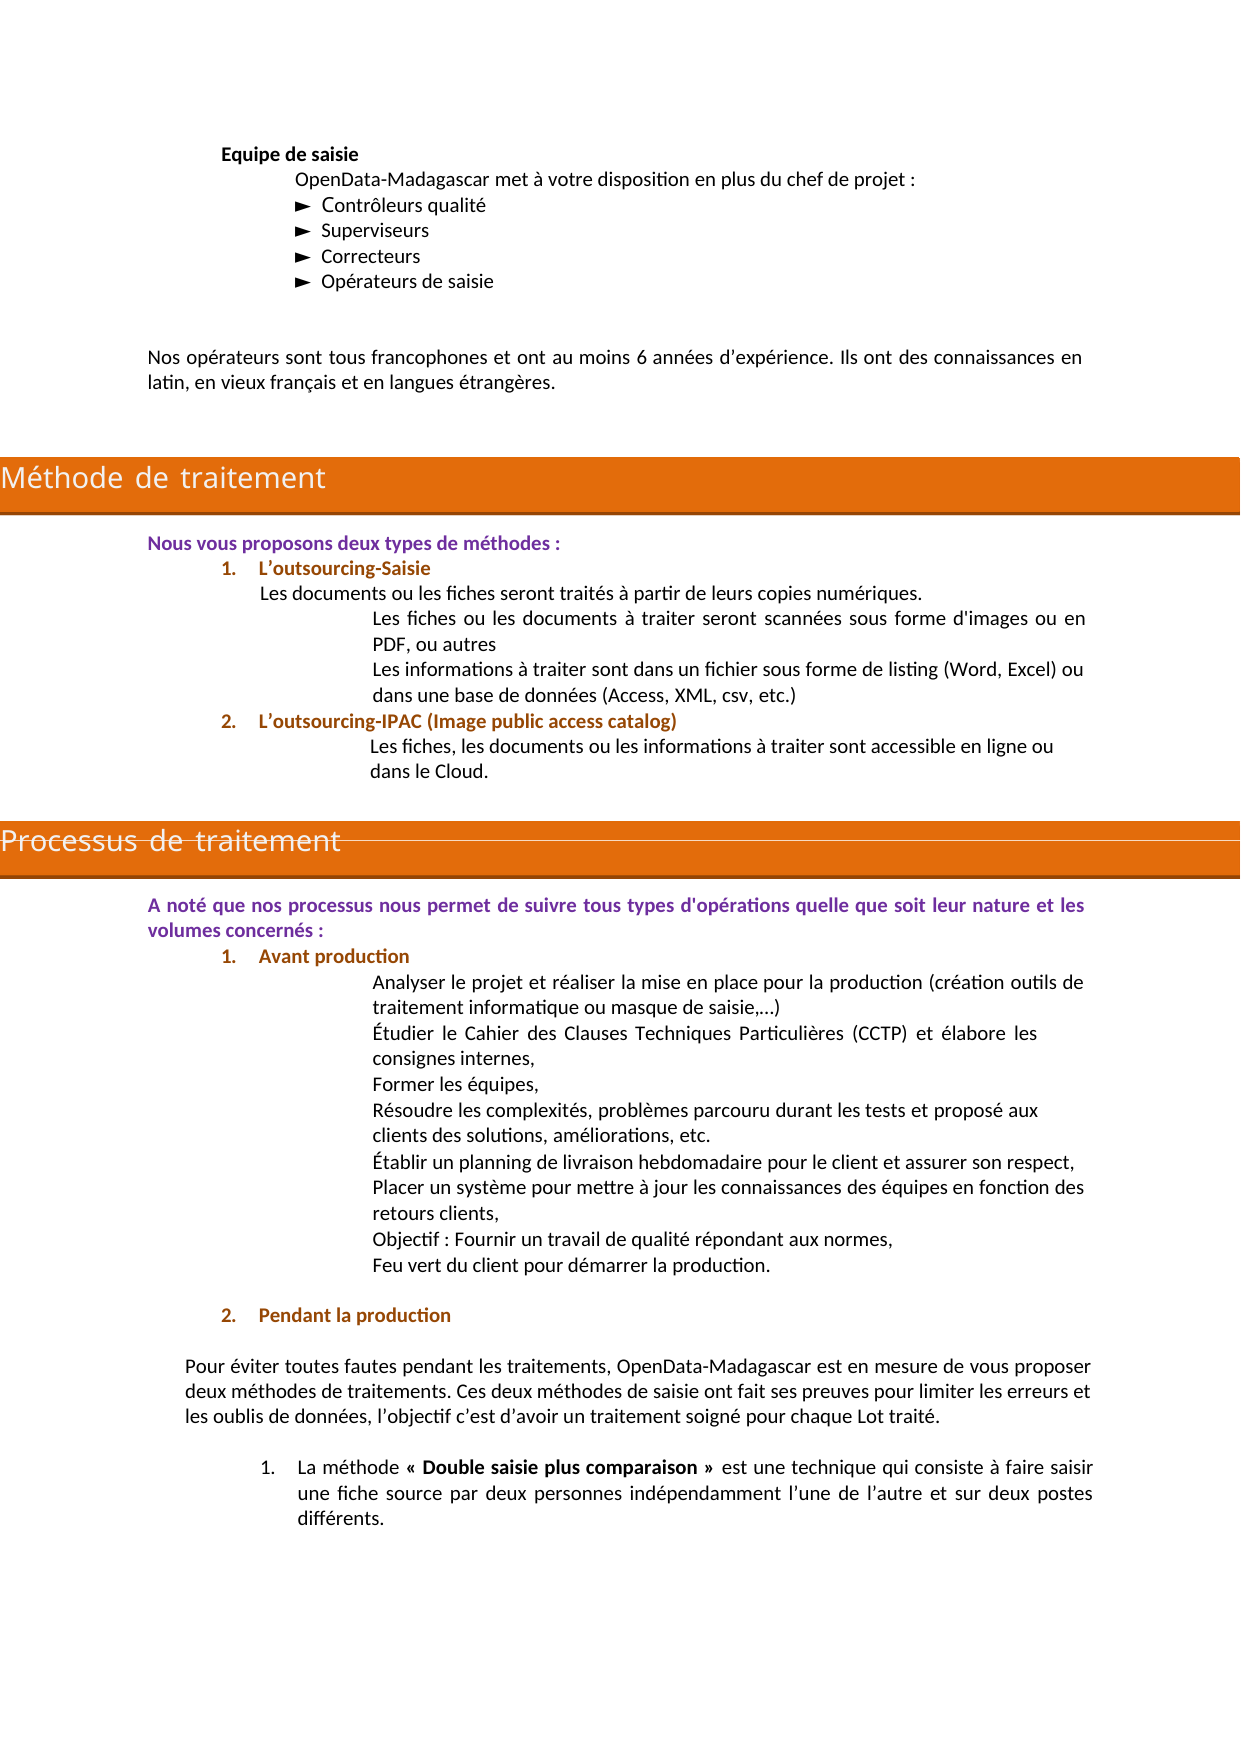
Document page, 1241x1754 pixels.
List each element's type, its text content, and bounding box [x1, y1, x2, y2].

text  Feu vert du client pour démarrer la production. [335, 1252, 1240, 1277]
text  Les fiches, les documents ou les informations à traiter sont accessible en ligne ou dans le Cloud. [332, 733, 1061, 784]
text  Les fiches ou les documents à traiter seront scannées sous forme d'images ou en PDF, ou autres [335, 606, 1089, 656]
text  Placer un système pour mettre à jour les connaissances des équipes en fonction des retours clients, [335, 1174, 1089, 1225]
picture [0, 821, 1241, 879]
subtitle Equipe de saisie [221, 141, 1240, 167]
list L’outsourcing-Saisie [221, 555, 1240, 580]
text Pour éviter toutes fautes pendant les traitements, OpenData-Madagascar est en mesure de vous proposer deux méthodes de traitements. Ces deux méthodes de saisie ont fait ses preuves pour limiter les erreurs et les oublis de données, l’objectif c’est d’avoir un traitement soigné pour chaque Lot traité. [185, 1354, 1093, 1429]
subtitle L’outsourcing-IPAC (Image public access catalog) [221, 708, 1240, 733]
list Contrôleurs qualité [295, 192, 1240, 217]
list Correcteurs [295, 243, 1240, 268]
text  Analyser le projet et réaliser la mise en place pour la production (création outils de traitement informatique ou masque de saisie,…) [335, 969, 1089, 1020]
text  Établir un planning de livraison hebdomadaire pour le client et assurer son respect, [335, 1148, 1240, 1174]
subtitle A noté que nos processus nous permet de suivre tous types d'opérations quelle que soit leur nature et les volumes concernés : [148, 892, 1089, 943]
subtitle Pendant la production [221, 1303, 1240, 1328]
list Superviseurs [295, 217, 1240, 243]
list Avant production [221, 944, 1240, 969]
text  Objectif : Fournir un travail de qualité répondant aux normes, [335, 1225, 1240, 1252]
text Nos opérateurs sont tous francophones et ont au moins 6 années d’expérience. Ils ont des connaissances en latin, en vieux français et en langues étrangères. [147, 344, 1089, 395]
text OpenData-Madagascar met à votre disposition en plus du chef de projet : [295, 167, 1240, 192]
subtitle Nous vous proposons deux types de méthodes : [147, 530, 1240, 555]
picture [0, 458, 1241, 516]
list La méthode « Double saisie plus comparaison » est une technique qui consiste à faire saisir une fiche source par deux personnes indépendamment l’une de l’autre et sur deux postes différents. [260, 1454, 1094, 1531]
list Opérateurs de saisie [295, 268, 1240, 293]
text  Étudier le Cahier des Clauses Techniques Particulières (CCTP) et élabore les consignes internes, [335, 1020, 1043, 1071]
text  Les informations à traiter sont dans un fichier sous forme de listing (Word, Excel) ou dans une base de données (Access, XML, csv, etc.) [335, 656, 1089, 707]
text Les documents ou les fiches seront traités à partir de leurs copies numériques. [260, 580, 1240, 606]
text  Résoudre les complexités, problèmes parcouru durant les tests et proposé aux clients des solutions, améliorations, etc. [335, 1097, 1043, 1148]
text  Former les équipes, [335, 1071, 1240, 1097]
